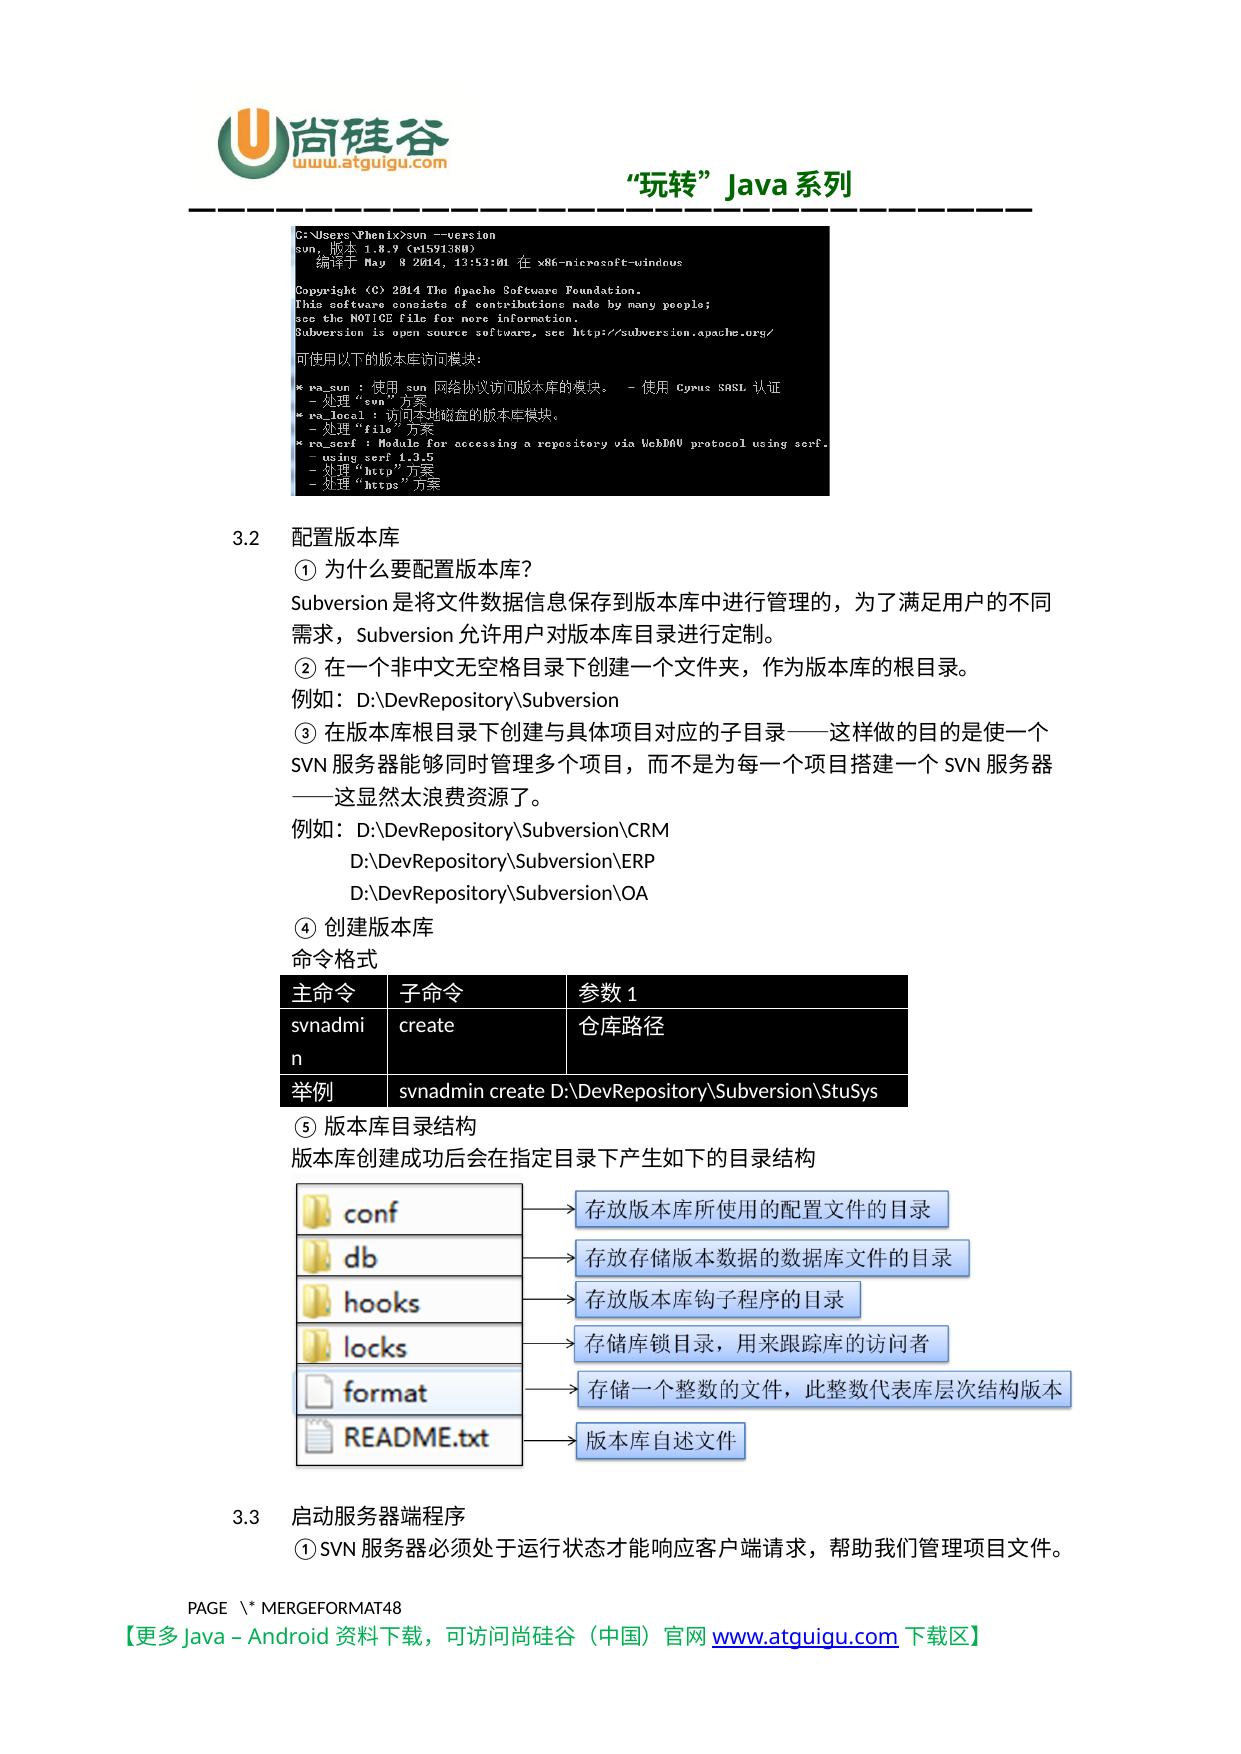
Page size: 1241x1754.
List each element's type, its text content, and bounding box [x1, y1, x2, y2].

list D:\DevRepository\Subversion\ERP [291, 844, 1053, 877]
list 命令格式 [291, 942, 1053, 974]
table_header 子命令 [388, 975, 566, 1008]
table_cell svnadmin [280, 1009, 387, 1074]
picture [187, 88, 479, 195]
table_header 参数1 [567, 975, 908, 1008]
list 启动服务器端程序 [232, 1498, 1053, 1531]
list ②在一个非中文无空格目录下创建一个文件夹，作为版本库的根目录。 [291, 649, 1053, 682]
table_cell 举例 [280, 1075, 387, 1107]
list 版本库创建成功后会在指定目录下产生如下的目录结构 [291, 1141, 1053, 1173]
list ⑤版本库目录结构 [291, 1108, 1053, 1141]
list 配置版本库 [232, 519, 1053, 552]
list Subversion是将文件数据信息保存到版本库中进行管理的，为了满足用户的不同需求，Subversion允许用户对版本库目录进行定制。 [291, 584, 1053, 649]
list 例如：D:\DevRepository\Subversion\CRM [291, 812, 1053, 844]
list ③在版本库根目录下创建与具体项目对应的子目录——这样做的目的是使一个SVN服务器能够同时管理多个项目，而不是为每一个项目搭建一个SVN服务器——这显然太浪费资源了。 [291, 714, 1053, 812]
picture [290, 226, 830, 496]
list ④创建版本库 [291, 909, 1053, 942]
list ①SVN服务器必须处于运行状态才能响应客户端请求，帮助我们管理项目文件。所以我们必须将SVN服务器启动起来。启动SVN 服务器有两种方法，一个是命令行方式，一个是注册Windows服务。 [291, 1531, 1053, 1563]
picture [290, 1173, 1079, 1472]
table_cell create [388, 1009, 566, 1074]
table_cell svnadmin create D:\DevRepository\Subversion\StuSys [388, 1075, 908, 1107]
table_cell 仓库路径 [567, 1009, 908, 1074]
table_header 主命令 [280, 975, 387, 1008]
list D:\DevRepository\Subversion\OA [291, 877, 1053, 909]
list 例如：D:\DevRepository\Subversion [291, 682, 1053, 714]
list ①为什么要配置版本库？ [291, 552, 1053, 584]
